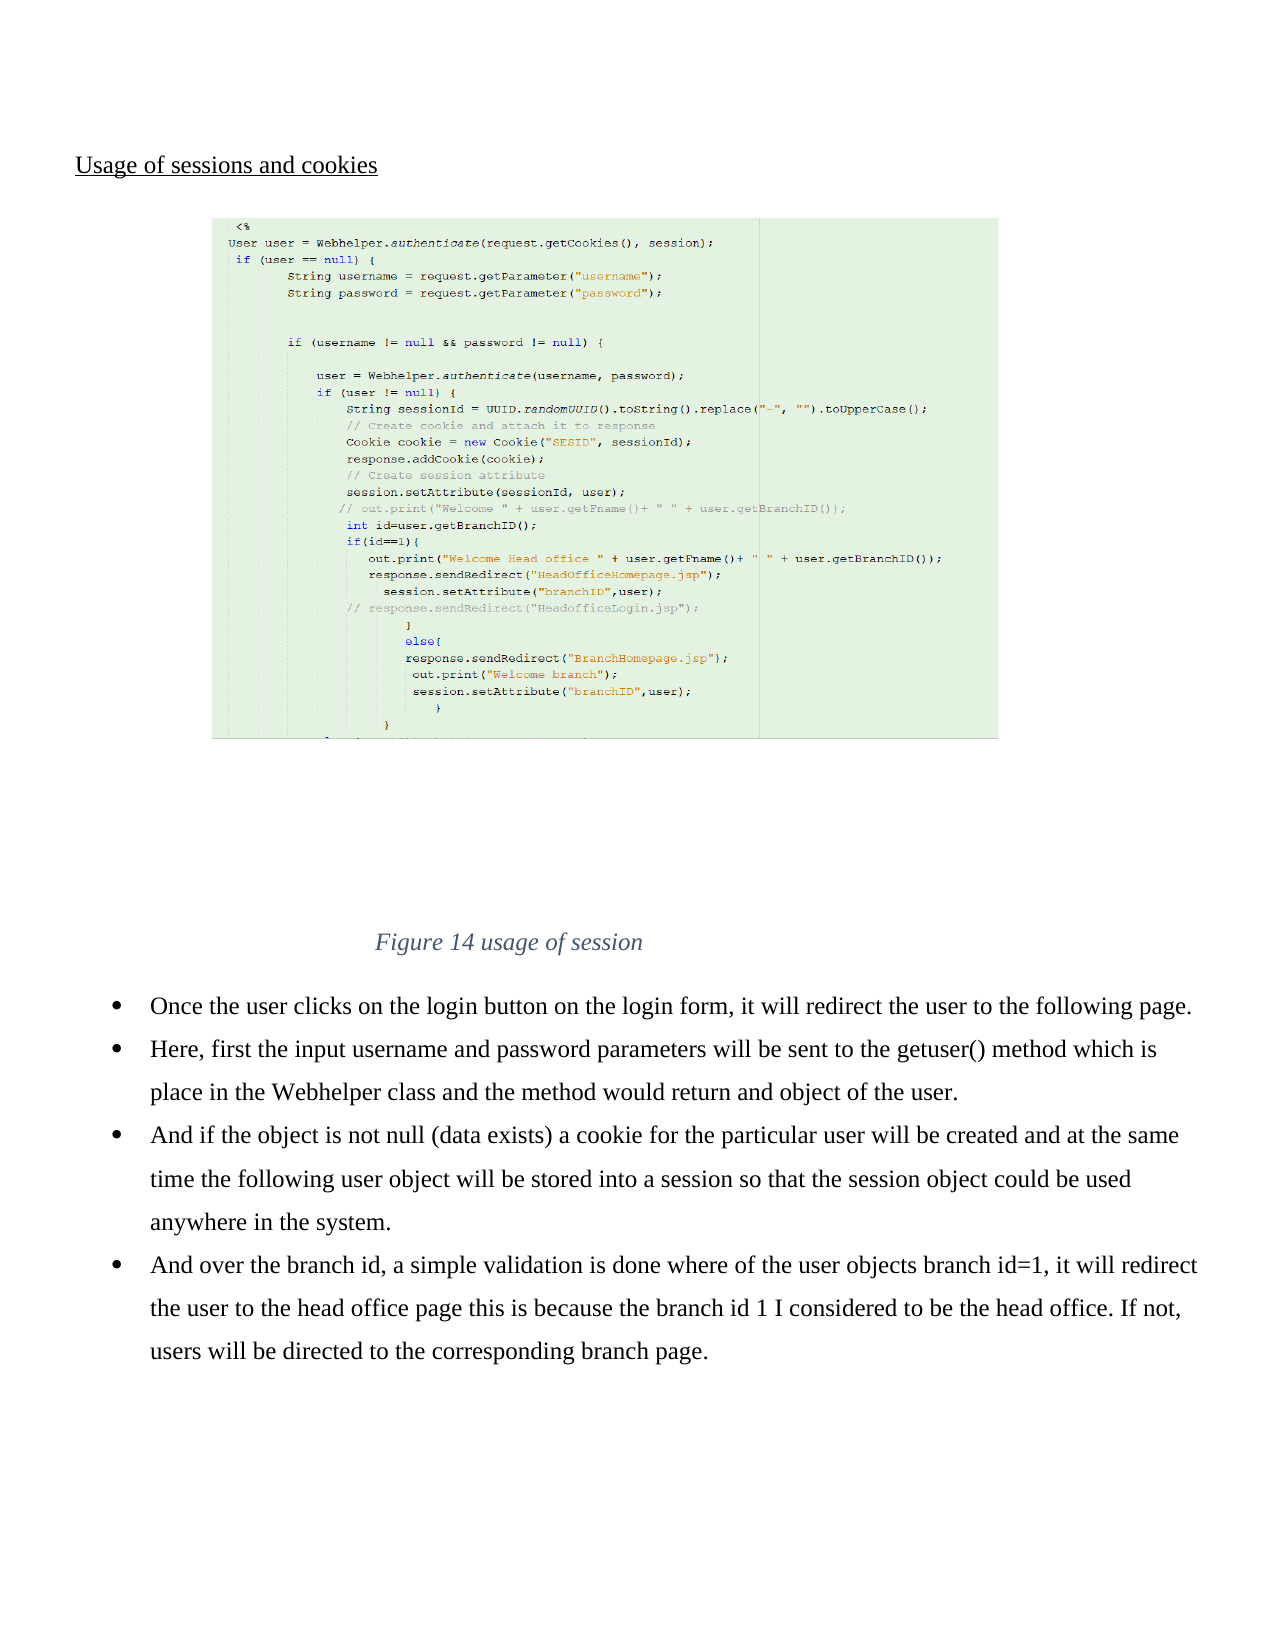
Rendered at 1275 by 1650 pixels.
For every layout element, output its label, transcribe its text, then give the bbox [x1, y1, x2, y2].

list Once the user clicks on the login button on the login form, it will redirect the user to the following page. [112, 991, 1200, 1020]
list And over the branch id, a simple validation is done where of the user objects branch id=1, it will redirect the user to the head office page this is because the branch id 1 I considered to be the head office. If not, users will be directed to the corresponding branch page. [112, 1250, 1200, 1365]
list And if the object is not null (data exists) a cookie for the particular user will be created and at the same time the following user object will be stored into a session so that the session object could be used anywhere in the system. [112, 1121, 1200, 1236]
text Figure 14 usage of session [75, 927, 1200, 956]
picture [211, 218, 998, 738]
subtitle Usage of sessions and cookies [75, 150, 1200, 179]
list Here, first the input username and password parameters will be sent to the getuser() method which is place in the Webhelper class and the method would return and object of the user. [112, 1034, 1200, 1106]
